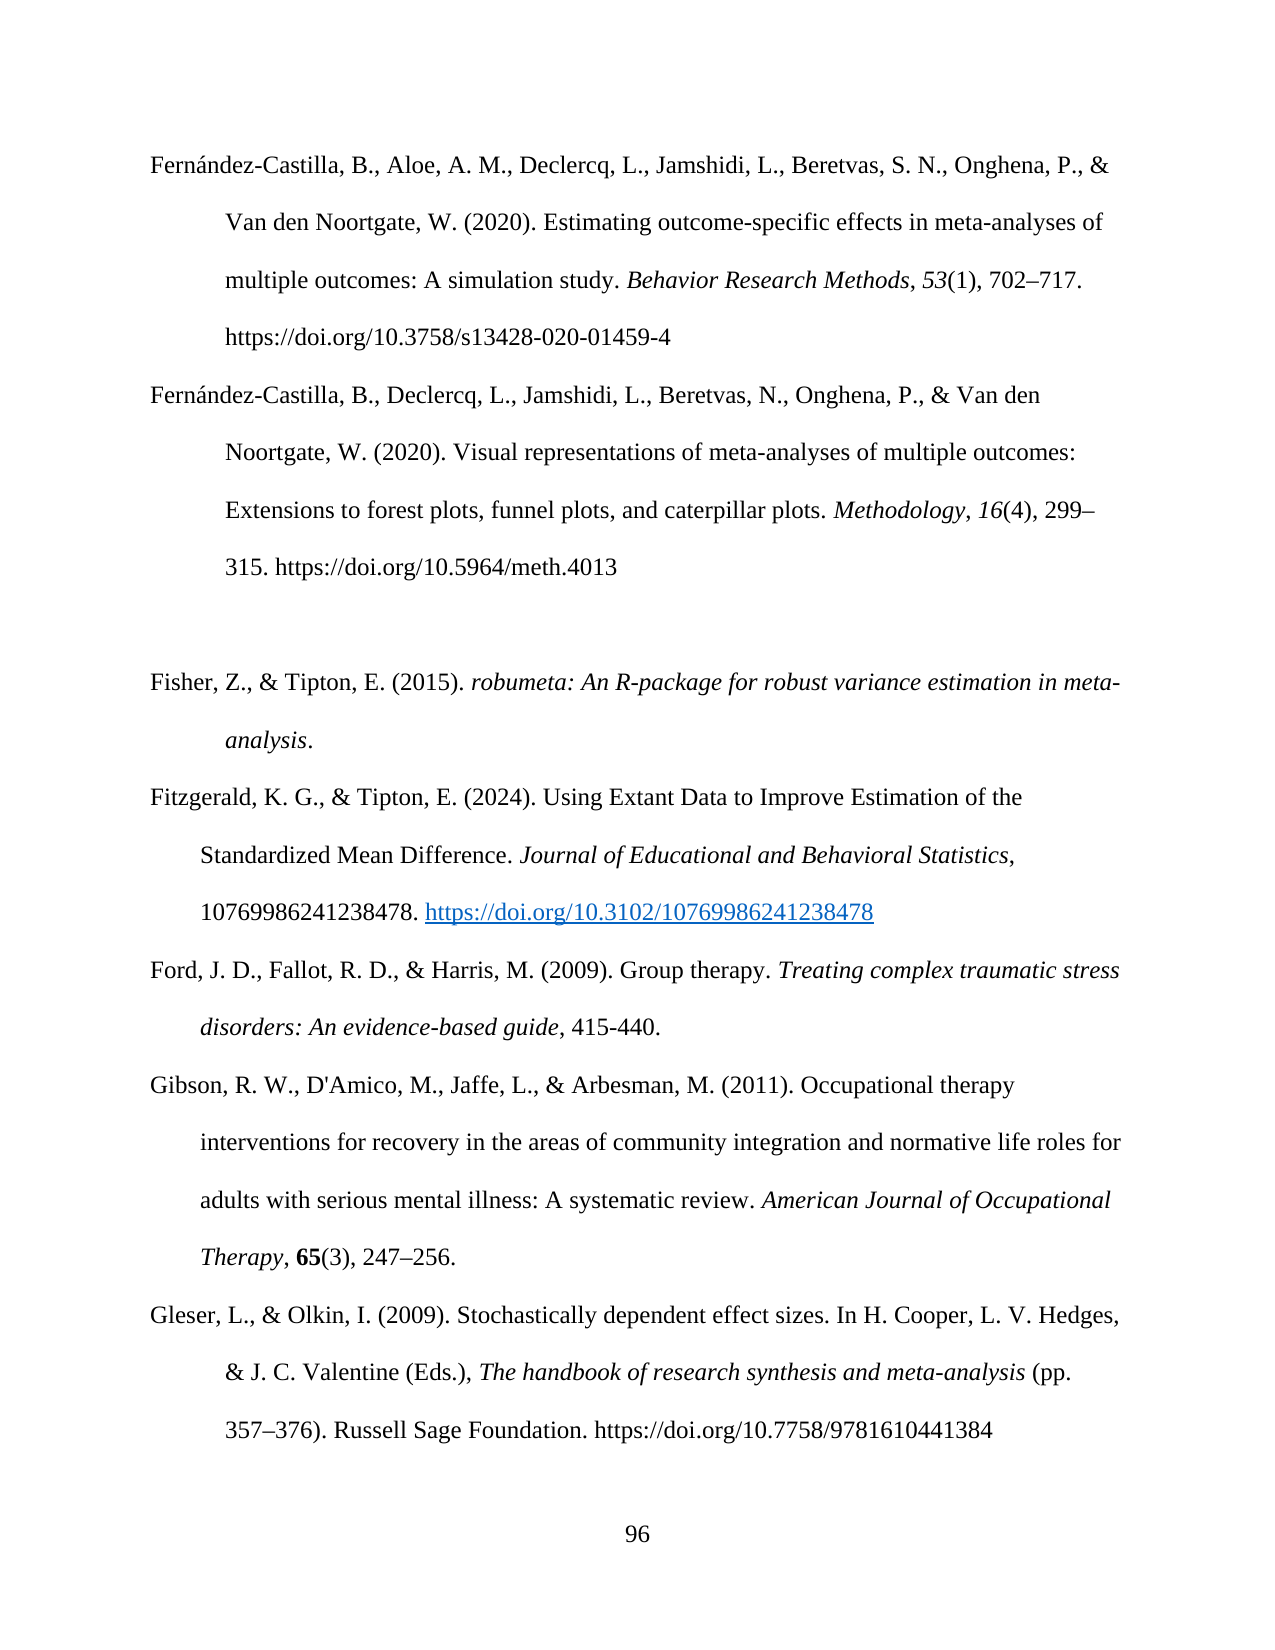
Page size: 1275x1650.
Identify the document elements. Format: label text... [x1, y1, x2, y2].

text Fernández-Castilla, B., Declercq, L., Jamshidi, L., Beretvas, N., Onghena, P., & Van den Noortgate, W. (2020). Visual representations of meta-analyses of multiple outcomes: Extensions to forest plots, funnel plots, and caterpillar plots. Methodology, 16(4), 299–315. https://doi.org/10.5964/meth.4013 [150, 380, 1125, 581]
text Ford, J. D., Fallot, R. D., & Harris, M. (2009). Group therapy. Treating complex traumatic stress disorders: An evidence-based guide, 415-440. [150, 955, 1125, 1041]
text Fisher, Z., & Tipton, E. (2015). robumeta: An R-package for robust variance estimation in meta-analysis. [150, 667, 1125, 754]
text Fitzgerald, K. G., & Tipton, E. (2024). Using Extant Data to Improve Estimation of the Standardized Mean Difference. Journal of Educational and Behavioral Statistics, 10769986241238478. https://doi.org/10.3102/10769986241238478 [150, 782, 1125, 926]
text Gleser, L., & Olkin, I. (2009). Stochastically dependent effect sizes. In H. Cooper, L. V. Hedges, & J. C. Valentine (Eds.), The handbook of research synthesis and meta-analysis (pp. 357–376). Russell Sage Foundation. https://doi.org/10.7758/9781610441384 [150, 1300, 1125, 1444]
text Fernández-Castilla, B., Aloe, A. M., Declercq, L., Jamshidi, L., Beretvas, S. N., Onghena, P., & Van den Noortgate, W. (2020). Estimating outcome-specific effects in meta-analyses of multiple outcomes: A simulation study. Behavior Research Methods, 53(1), 702–717. https://doi.org/10.3758/s13428-020-01459-4 [150, 150, 1125, 351]
text Gibson, R. W., D'Amico, M., Jaffe, L., & Arbesman, M. (2011). Occupational therapy interventions for recovery in the areas of community integration and normative life roles for adults with serious mental illness: A systematic review. American Journal of Occupational Therapy, 65(3), 247–256. [150, 1070, 1125, 1271]
